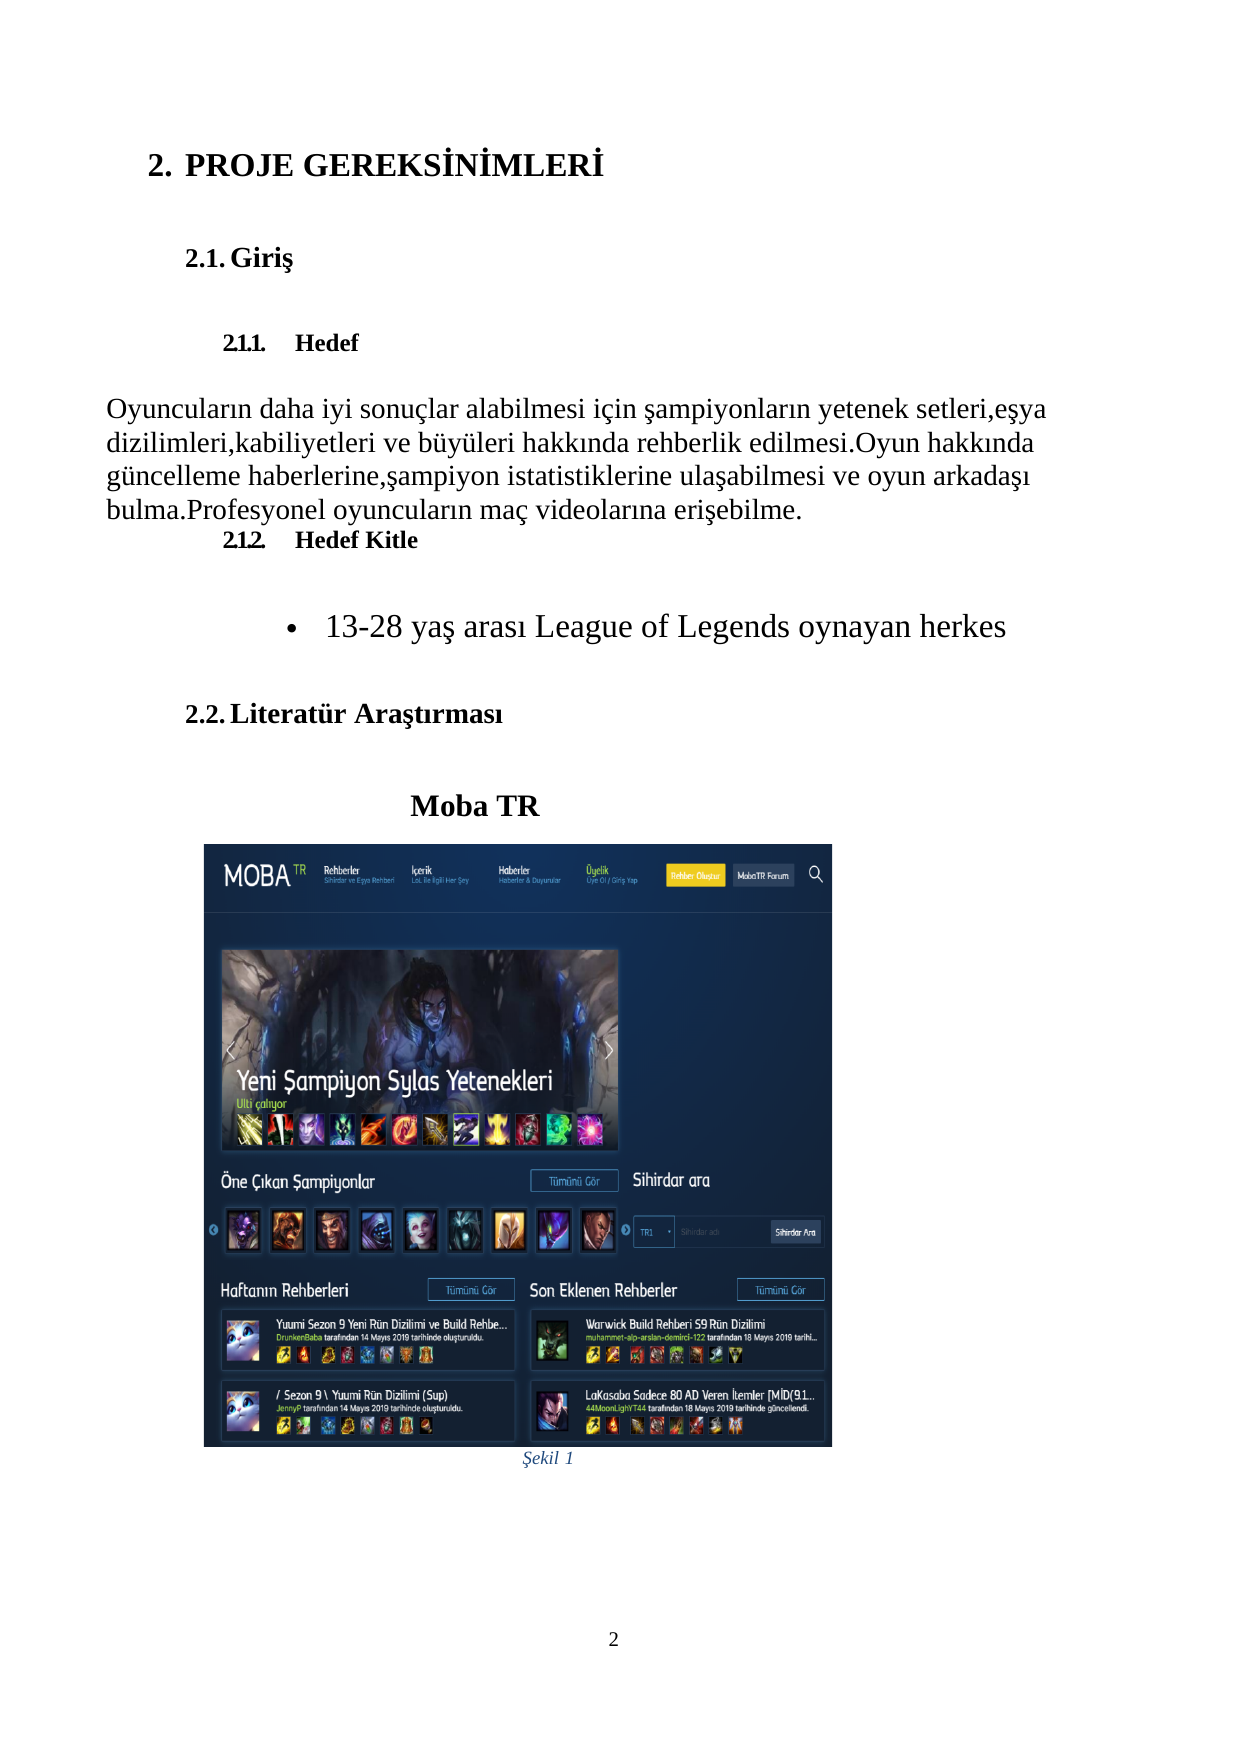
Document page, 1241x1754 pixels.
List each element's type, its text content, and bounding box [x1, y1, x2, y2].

picture [203, 844, 833, 1447]
subtitle Hedef Kitle [222, 526, 1176, 554]
subtitle PROJE GEREKSİNİMLERİ [147, 145, 1176, 184]
subtitle Giriş [185, 241, 1176, 274]
text Oyuncuların daha iyi sonuçlar alabilmesi için şampiyonların yetenek setleri,eşya dizilimleri,kabiliyetleri ve büyüleri hakkında rehberlik edilmesi.Oyun hakkında güncelleme haberlerine,şampiyon istatistiklerine ulaşabilmesi ve oyun arkadaşı bulma.Profesyonel oyuncuların maç videolarına erişebilme. [106, 391, 1176, 526]
list 13-28 yaş arası League of Legends oynayan herkes [287, 606, 1176, 644]
text Moba TR [106, 787, 1176, 823]
subtitle Hedef [222, 328, 1176, 357]
subtitle Literatür Araştırması [185, 696, 1176, 730]
